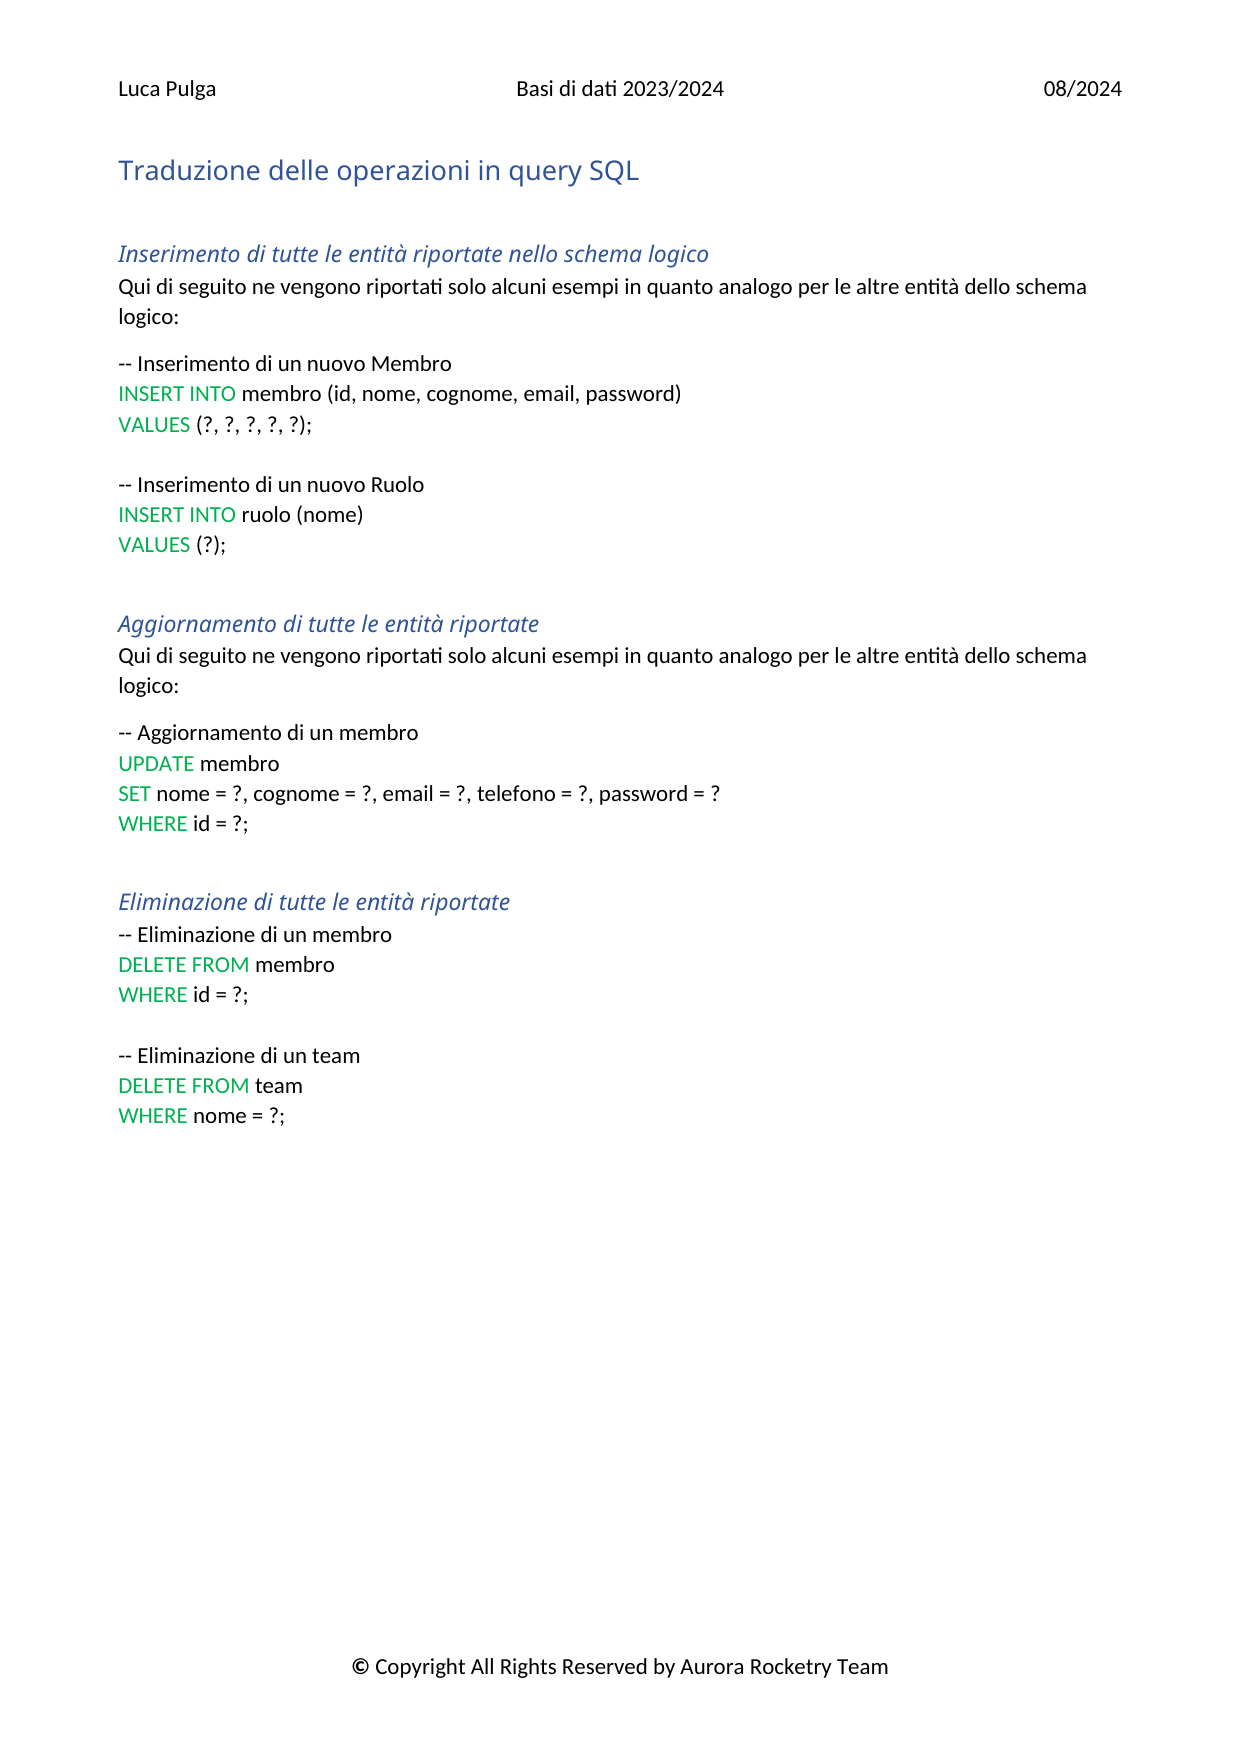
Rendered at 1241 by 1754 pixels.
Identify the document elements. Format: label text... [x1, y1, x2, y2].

text UPDATE membro [118, 749, 1122, 777]
text -- Inserimento di un nuovo Membro [118, 349, 1122, 377]
text WHERE id = ?; [118, 809, 1122, 837]
text -- Eliminazione di un membro [118, 920, 1122, 948]
text DELETE FROM membro [118, 950, 1122, 978]
text WHERE id = ?; [118, 980, 1122, 1008]
subtitle Traduzione delle operazioni in query SQL [118, 152, 1122, 189]
text -- Eliminazione di un team [118, 1041, 1122, 1069]
text INSERT INTO membro (id, nome, cognome, email, password) [118, 379, 1122, 407]
text DELETE FROM team [118, 1071, 1122, 1099]
text VALUES (?, ?, ?, ?, ?); [118, 410, 1122, 438]
text WHERE nome = ?; [118, 1101, 1122, 1129]
subtitle Eliminazione di tutte le entità riportate [118, 886, 1122, 917]
text Qui di seguito ne vengono riportati solo alcuni esempi in quanto analogo per le altre entità dello schema logico: [118, 272, 1122, 330]
subtitle Aggiornamento di tutte le entità riportate [118, 608, 1122, 639]
text VALUES (?); [118, 531, 1122, 558]
text -- Aggiornamento di un membro [118, 718, 1122, 746]
text Qui di seguito ne vengono riportati solo alcuni esempi in quanto analogo per le altre entità dello schema logico: [118, 641, 1122, 699]
subtitle Inserimento di tutte le entità riportate nello schema logico [118, 238, 1122, 270]
text SET nome = ?, cognome = ?, email = ?, telefono = ?, password = ? [118, 779, 1122, 807]
text INSERT INTO ruolo (nome) [118, 500, 1122, 528]
text -- Inserimento di un nuovo Ruolo [118, 470, 1122, 498]
